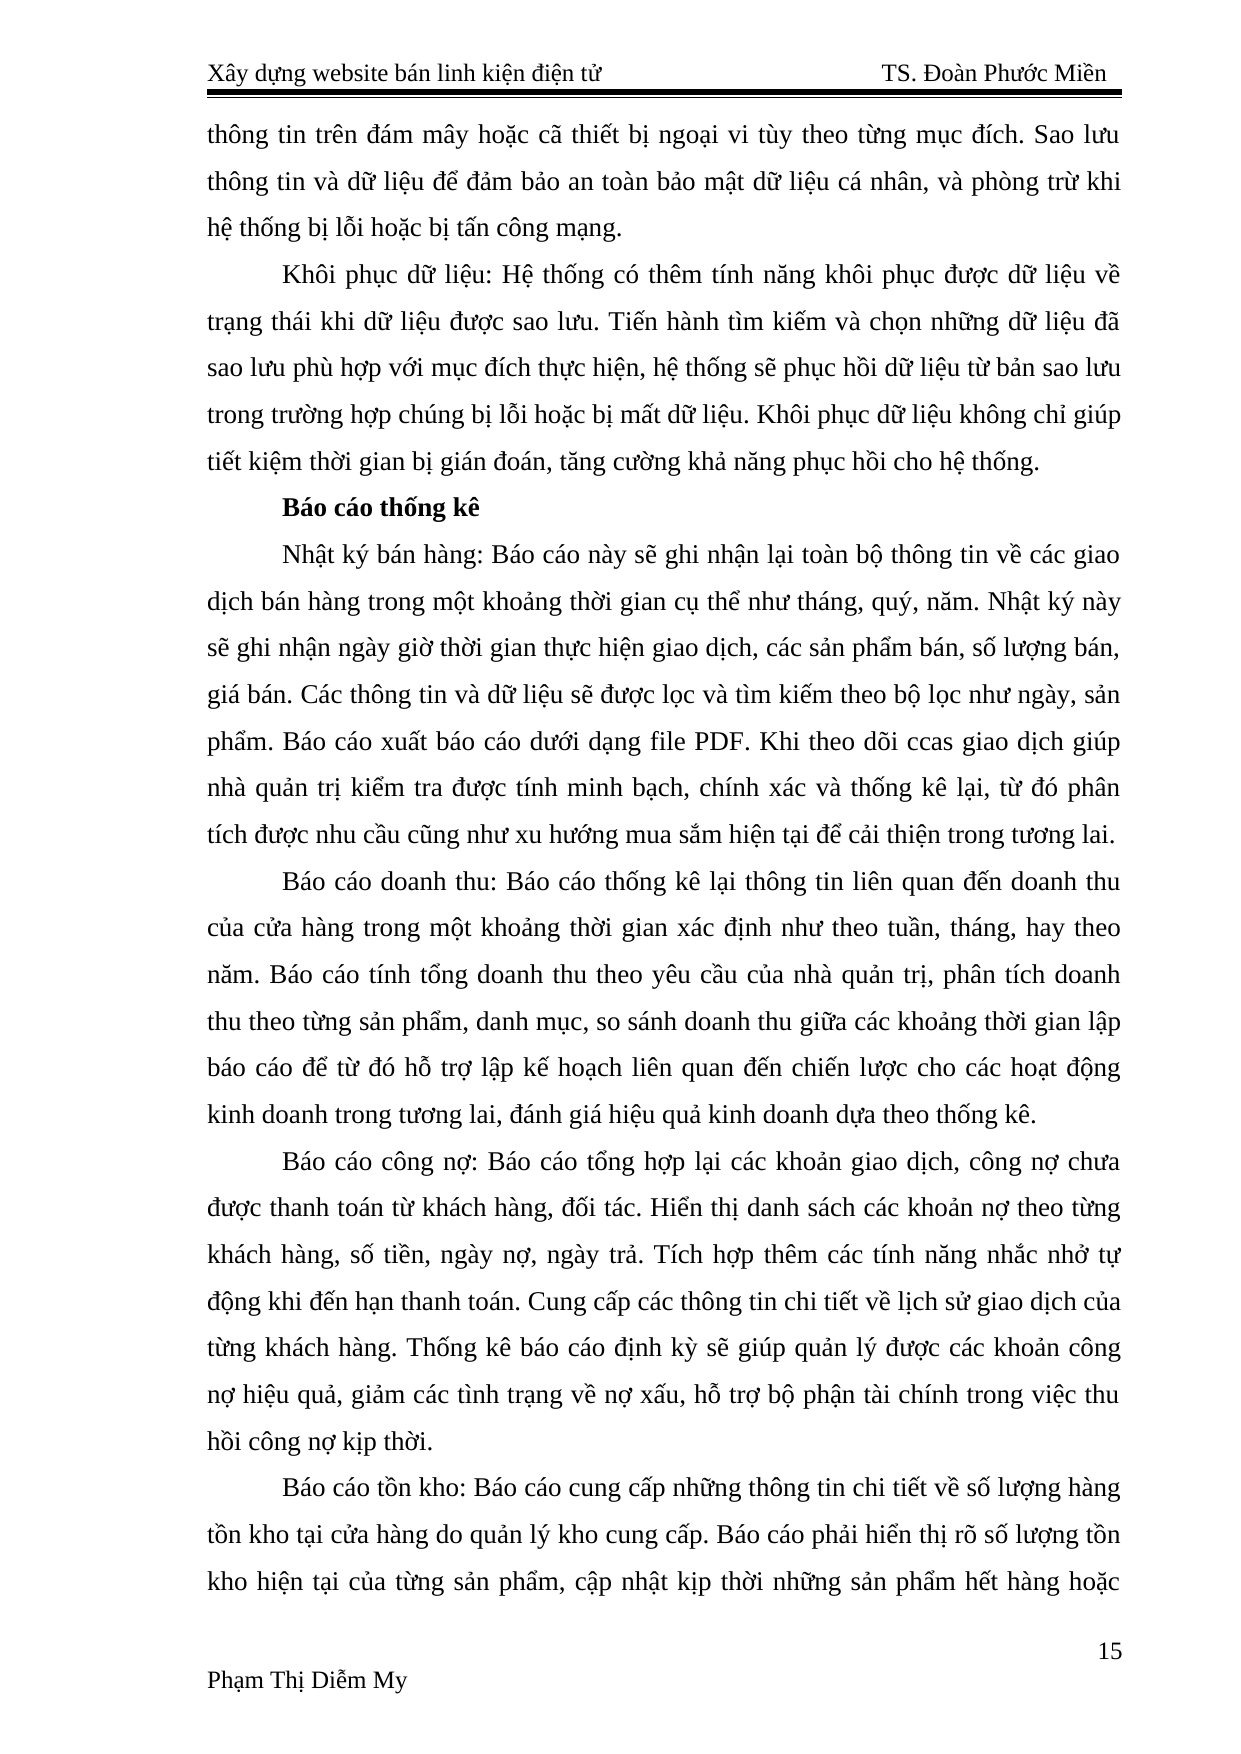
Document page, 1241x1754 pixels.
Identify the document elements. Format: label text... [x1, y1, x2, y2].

text Nhật ký bán hàng: Báo cáo này sẽ ghi nhận lại toàn bộ thông tin về các giao dịch bán hàng trong một khoảng thời gian cụ thể như tháng, quý, năm. Nhật ký này sẽ ghi nhận ngày giờ thời gian thực hiện giao dịch, các sản phẩm bán, số lượng bán, giá bán. Các thông tin và dữ liệu sẽ được lọc và tìm kiếm theo bộ lọc như ngày, sản phẩm. Báo cáo xuất báo cáo dưới dạng file PDF. Khi theo dõi ccas giao dịch giúp nhà quản trị kiểm tra được tính minh bạch, chính xác và thống kê lại, từ đó phân tích được nhu cầu cũng như xu hướng mua sắm hiện tại để cải thiện trong tương lai. [207, 538, 1122, 849]
text Báo cáo công nợ: Báo cáo tổng hợp lại các khoản giao dịch, công nợ chưa được thanh toán từ khách hàng, đối tác. Hiển thị danh sách các khoản nợ theo từng khách hàng, số tiền, ngày nợ, ngày trả. Tích hợp thêm các tính năng nhắc nhở tự động khi đến hạn thanh toán. Cung cấp các thông tin chi tiết về lịch sử giao dịch của từng khách hàng. Thống kê báo cáo định kỳ sẽ giúp quản lý được các khoản công nợ hiệu quả, giảm các tình trạng về nợ xấu, hỗ trợ bộ phận tài chính trong việc thu hồi công nợ kịp thời. [207, 1145, 1122, 1456]
text Báo cáo thống kê [207, 491, 1122, 523]
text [207, 1471, 1122, 1596]
text Khôi phục dữ liệu: Hệ thống có thêm tính năng khôi phục được dữ liệu về trạng thái khi dữ liệu được sao lưu. Tiến hành tìm kiếm và chọn những dữ liệu đã sao lưu phù hợp với mục đích thực hiện, hệ thống sẽ phục hồi dữ liệu từ bản sao lưu trong trường hợp chúng bị lỗi hoặc bị mất dữ liệu. Khôi phục dữ liệu không chỉ giúp tiết kiệm thời gian bị gián đoán, tăng cường khả năng phục hồi cho hệ thống. [207, 258, 1122, 476]
text Báo cáo doanh thu: Báo cáo thống kê lại thông tin liên quan đến doanh thu của cửa hàng trong một khoảng thời gian xác định như theo tuần, tháng, hay theo năm. Báo cáo tính tổng doanh thu theo yêu cầu của nhà quản trị, phân tích doanh thu theo từng sản phẩm, danh mục, so sánh doanh thu giữa các khoảng thời gian lập báo cáo để từ đó hỗ trợ lập kế hoạch liên quan đến chiến lược cho các hoạt động kinh doanh trong tương lai, đánh giá hiệu quả kinh doanh dựa theo thống kê. [207, 865, 1122, 1129]
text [207, 118, 1122, 243]
